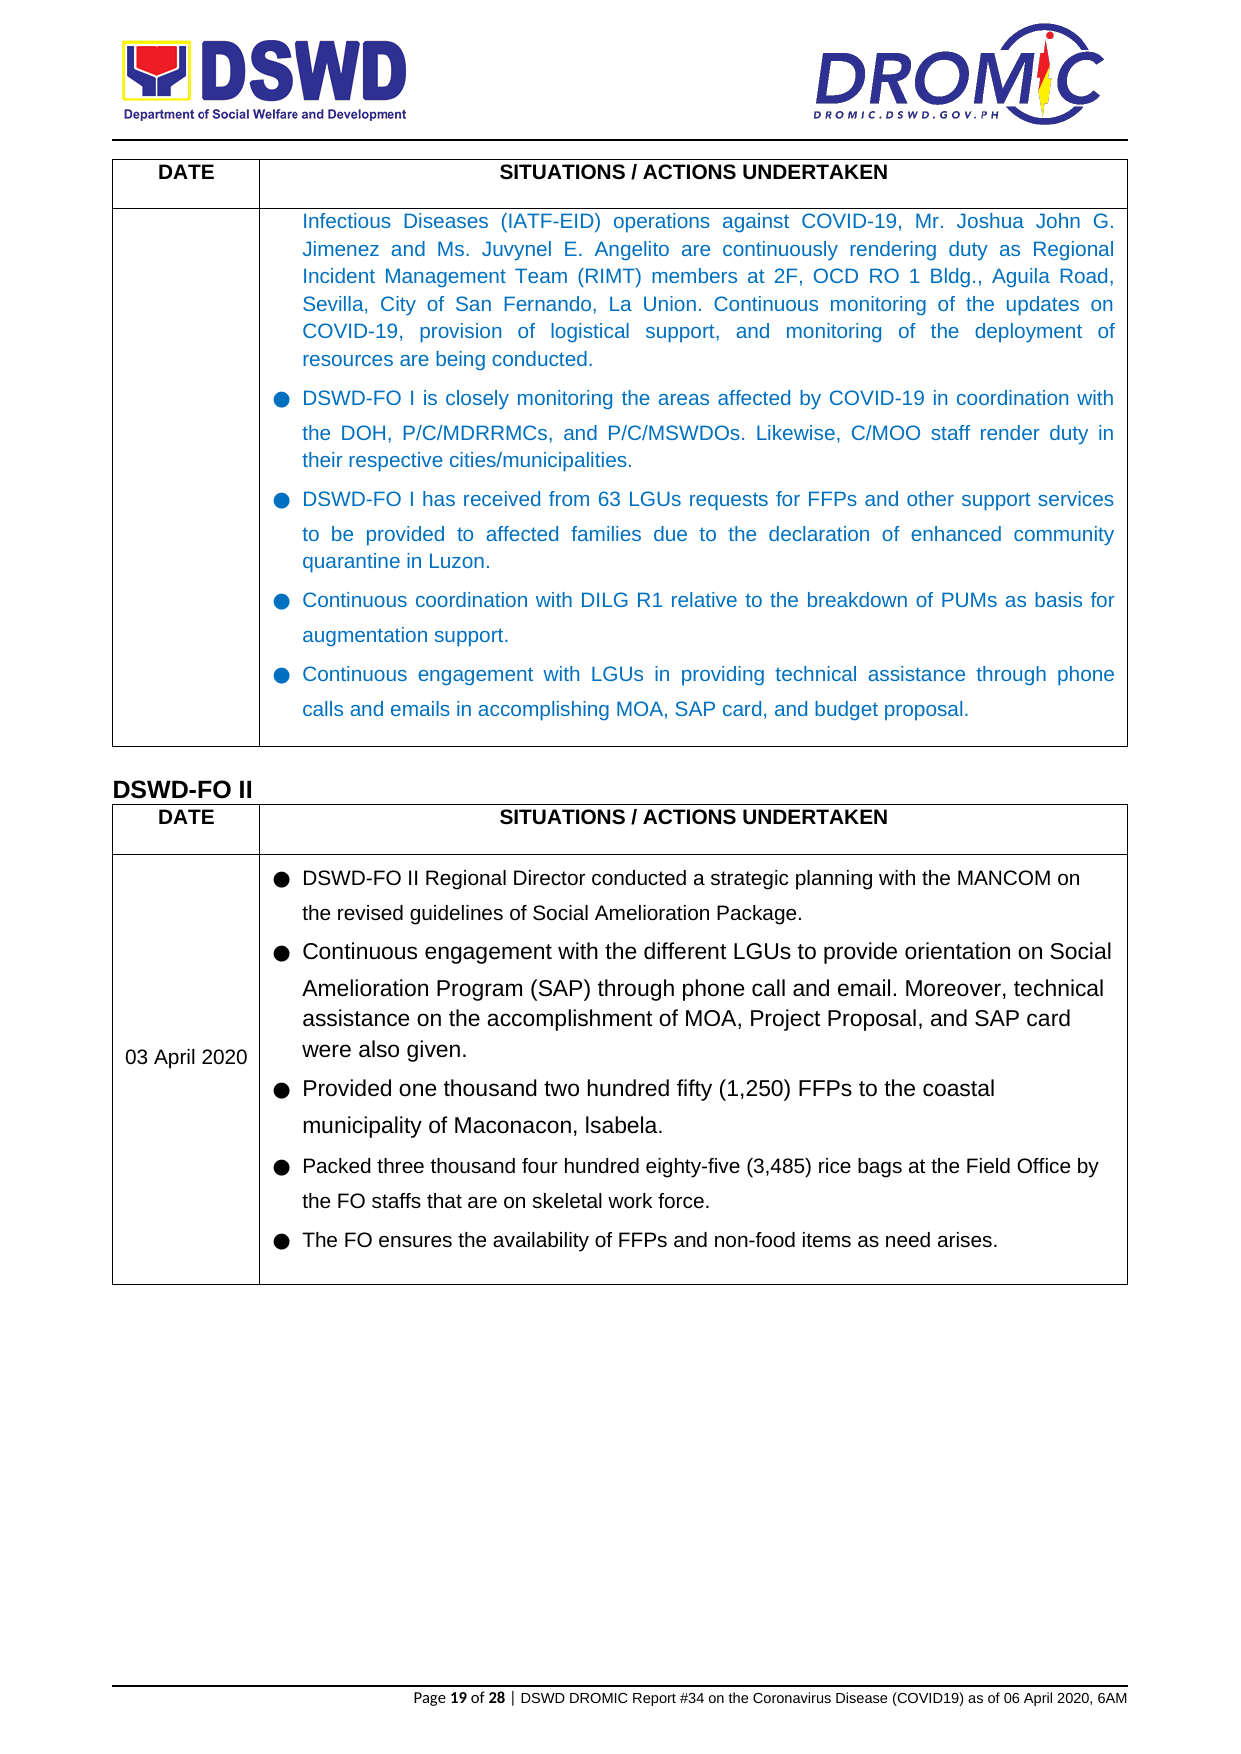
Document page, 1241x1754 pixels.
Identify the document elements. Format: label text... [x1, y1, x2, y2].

text DSWD-FO II [112, 775, 1128, 804]
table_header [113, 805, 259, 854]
picture [112, 37, 417, 125]
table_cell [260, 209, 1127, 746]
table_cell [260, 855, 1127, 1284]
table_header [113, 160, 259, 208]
picture [781, 23, 1133, 125]
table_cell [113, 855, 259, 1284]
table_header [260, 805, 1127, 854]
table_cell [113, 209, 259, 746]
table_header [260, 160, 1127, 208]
